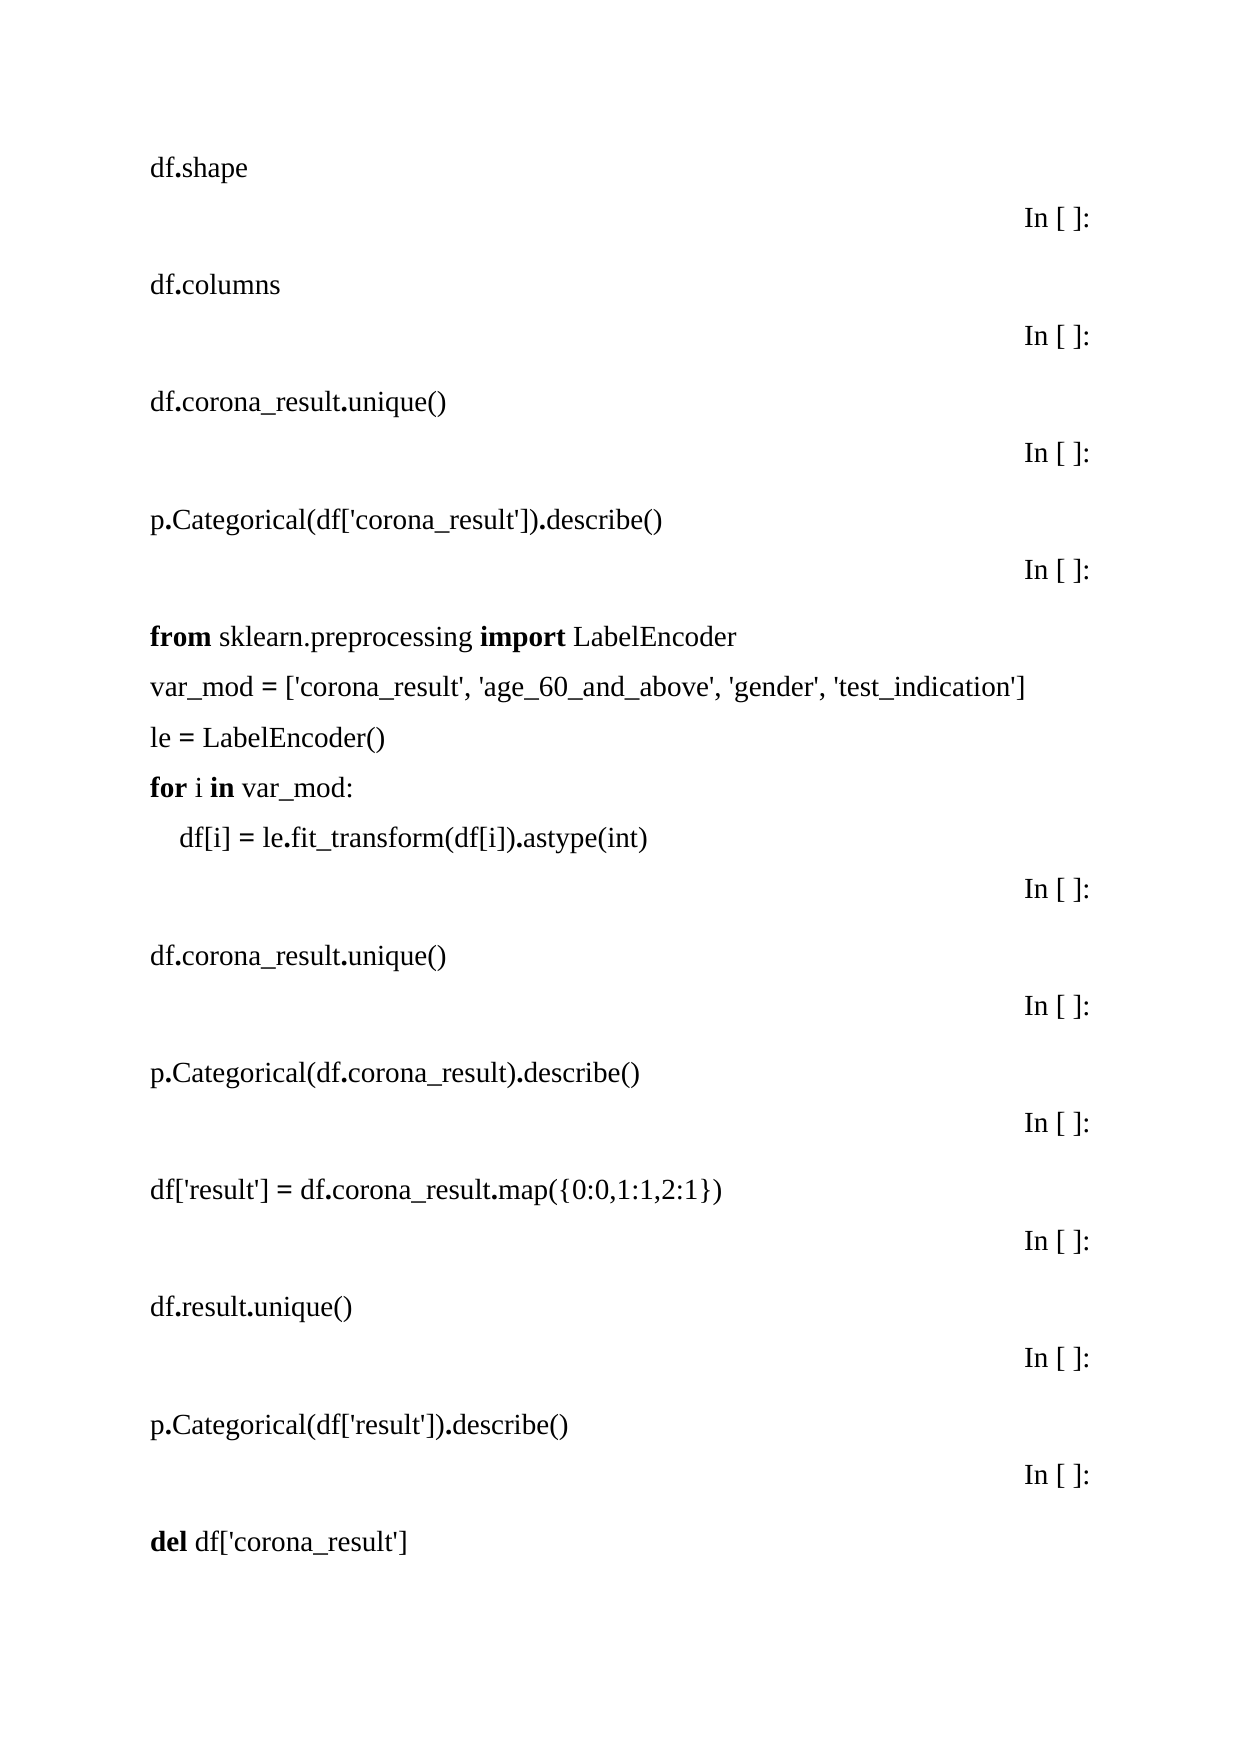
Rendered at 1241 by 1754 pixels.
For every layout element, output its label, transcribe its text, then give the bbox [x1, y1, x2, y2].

text del df['corona_result'] [150, 1524, 1090, 1558]
text In [ ]: [150, 435, 1090, 468]
text df['result'] = df.corona_result.map({0:0,1:1,2:1}) [150, 1172, 1090, 1206]
text df.corona_result.unique() [150, 384, 1090, 418]
text p.Categorical(df['result']).describe() [150, 1407, 1090, 1440]
text df.result.unique() [150, 1289, 1090, 1323]
text le = LabelEncoder() [150, 720, 1090, 753]
text for i in var_mod: [150, 770, 1090, 804]
text In [ ]: [150, 1223, 1090, 1256]
text df[i] = le.fit_transform(df[i]).astype(int) [150, 820, 1090, 854]
text df.corona_result.unique() [150, 938, 1090, 971]
text In [ ]: [150, 988, 1090, 1022]
text In [ ]: [150, 1340, 1090, 1373]
text p.Categorical(df['corona_result']).describe() [150, 502, 1090, 535]
text df.shape [150, 150, 1090, 183]
text In [ ]: [150, 552, 1090, 586]
text In [ ]: [150, 318, 1090, 351]
text from sklearn.preprocessing import LabelEncoder [150, 619, 1090, 653]
text In [ ]: [150, 1457, 1090, 1491]
text df.columns [150, 267, 1090, 301]
text In [ ]: [150, 871, 1090, 904]
text In [ ]: [150, 1105, 1090, 1139]
text In [ ]: [150, 200, 1090, 234]
text p.Categorical(df.corona_result).describe() [150, 1055, 1090, 1088]
text var_mod = ['corona_result', 'age_60_and_above', 'gender', 'test_indication'] [150, 669, 1090, 703]
